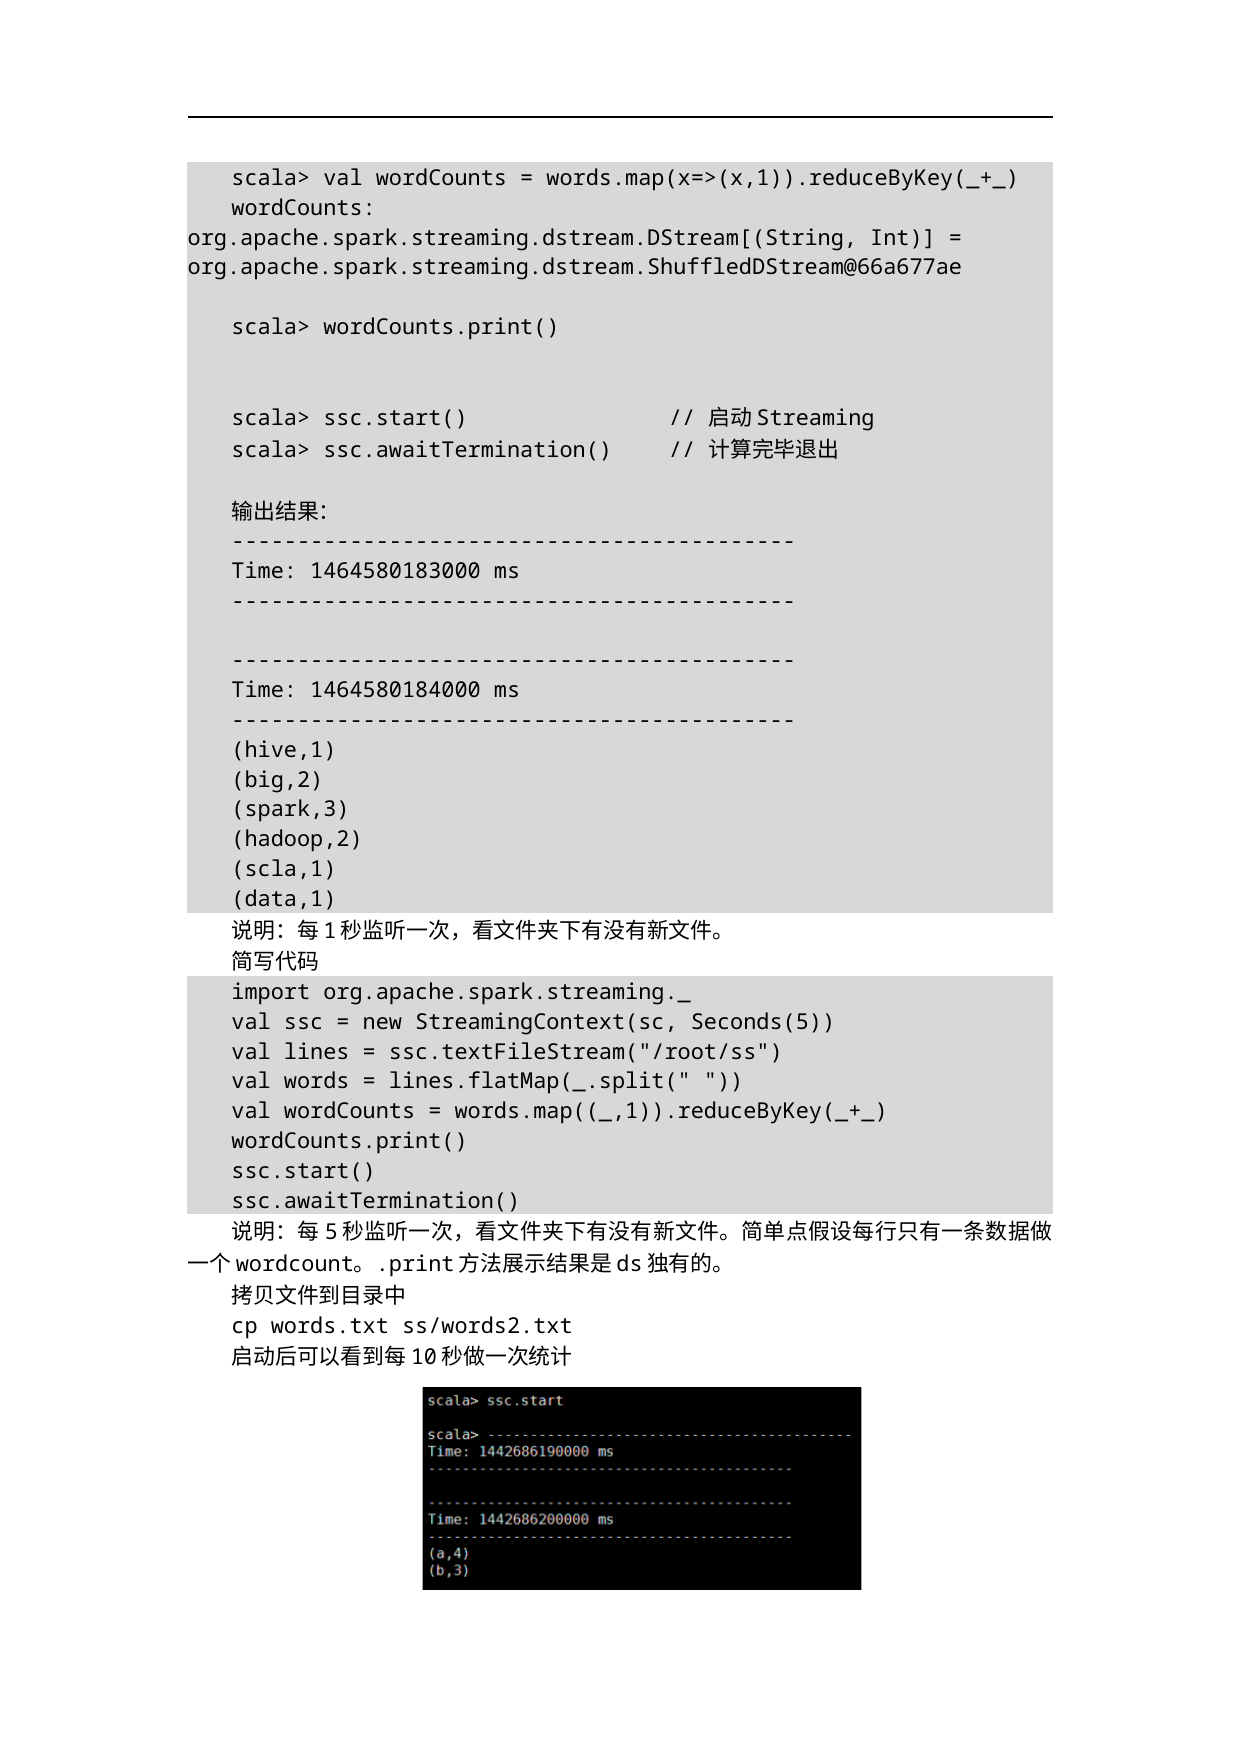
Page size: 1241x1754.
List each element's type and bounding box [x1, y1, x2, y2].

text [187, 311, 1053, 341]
picture [422, 1387, 862, 1590]
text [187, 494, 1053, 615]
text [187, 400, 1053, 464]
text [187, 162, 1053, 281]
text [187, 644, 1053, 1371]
